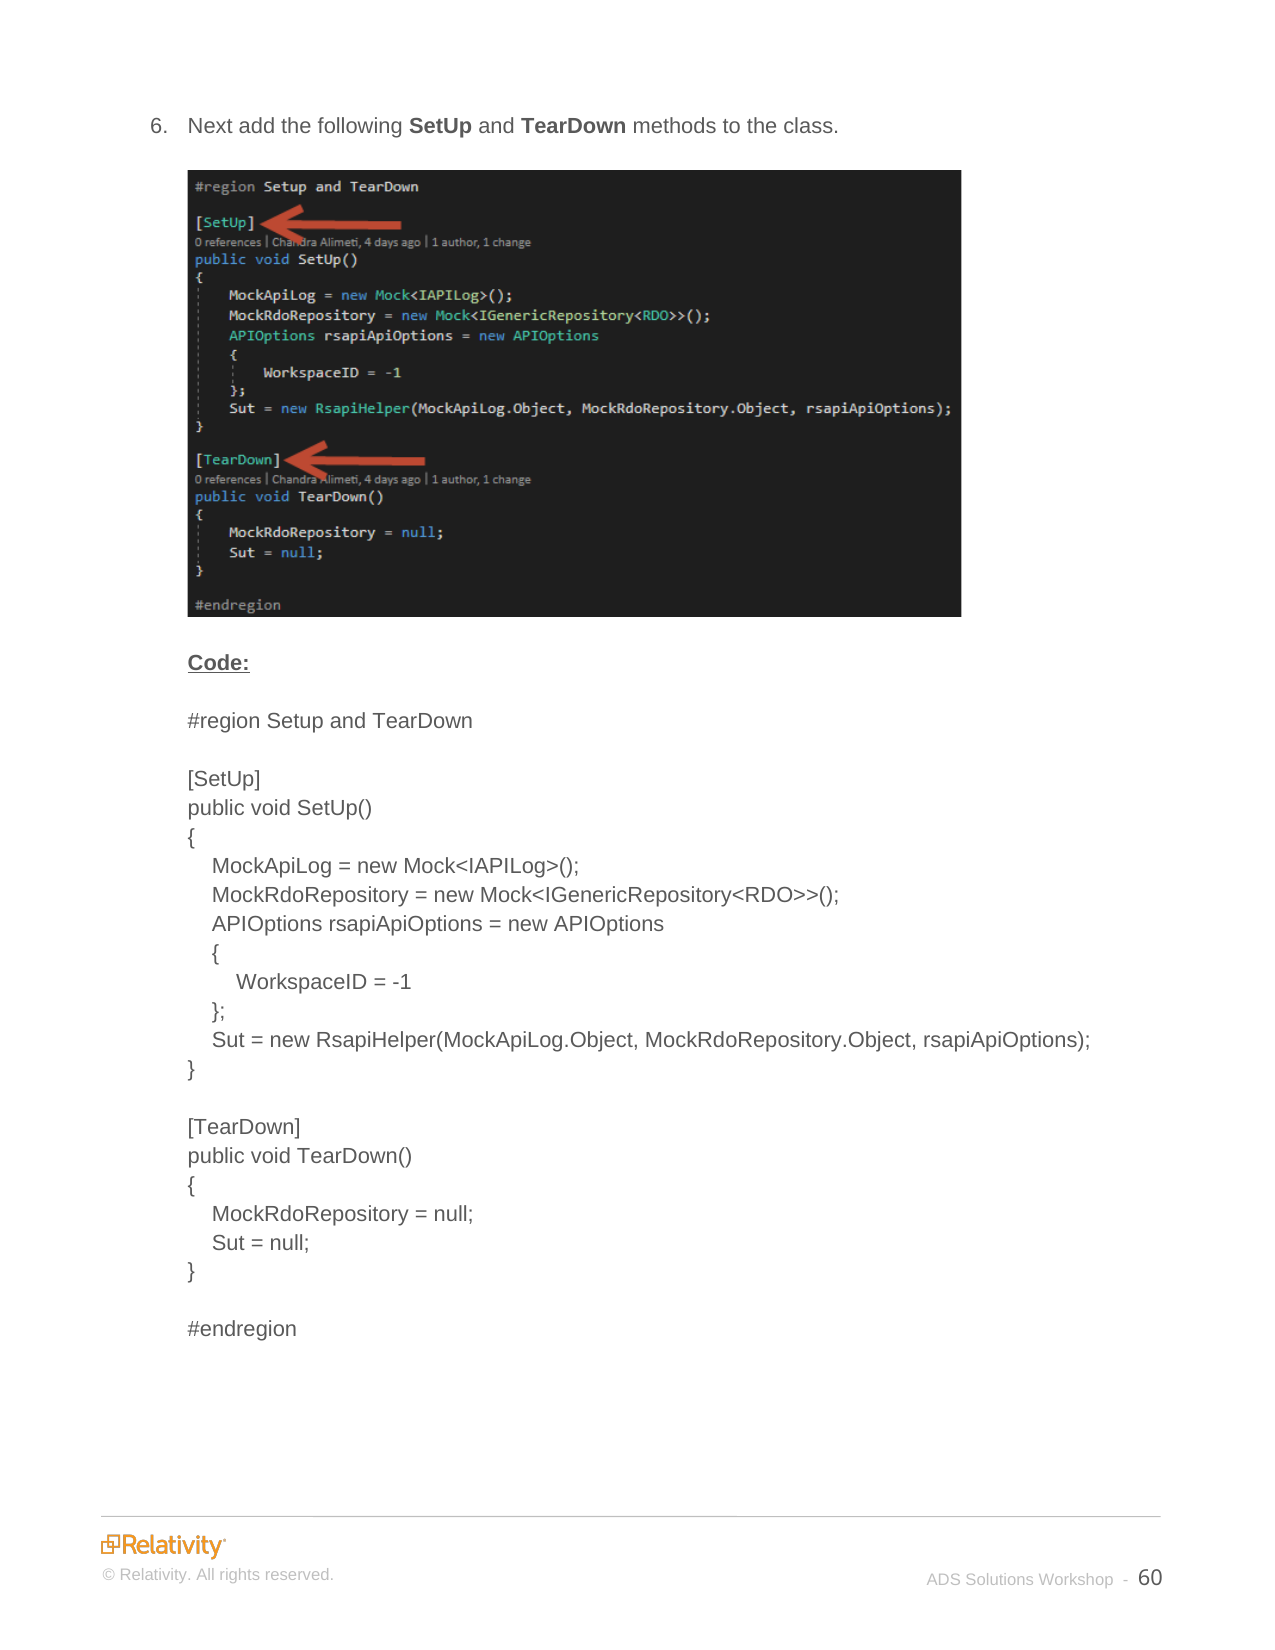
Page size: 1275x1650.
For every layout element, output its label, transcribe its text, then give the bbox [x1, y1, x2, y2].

list Sut = null; [187, 1229, 1162, 1255]
list MockApiLog = new Mock<IAPILog>(); [187, 853, 1162, 878]
list { [187, 1172, 1162, 1197]
list MockRdoRepository = new Mock<IGenericRepository<RDO>>(); [187, 882, 1162, 907]
list public void TearDown() [187, 1143, 1162, 1168]
list #endregion [187, 1316, 1162, 1342]
list { [187, 824, 1162, 849]
list }; [187, 998, 1162, 1023]
list public void SetUp() [187, 795, 1162, 820]
list { [187, 940, 1162, 965]
list Code: [187, 650, 1162, 676]
list [SetUp] [187, 766, 1162, 791]
list WorkspaceID = -1 [187, 969, 1162, 994]
list MockRdoRepository = null; [187, 1201, 1162, 1226]
list APIOptions rsapiApiOptions = new APIOptions [187, 911, 1162, 936]
picture [187, 170, 962, 617]
list } [187, 1056, 1162, 1081]
list #region Setup and TearDown [187, 708, 1162, 733]
list [TearDown] [187, 1114, 1162, 1139]
list } [187, 1258, 1162, 1284]
picture [100, 1534, 227, 1560]
list Next add the following SetUp and TearDown methods to the class. [150, 112, 1162, 138]
list Sut = new RsapiHelper(MockApiLog.Object, MockRdoRepository.Object, rsapiApiOptions); [187, 1027, 1162, 1052]
